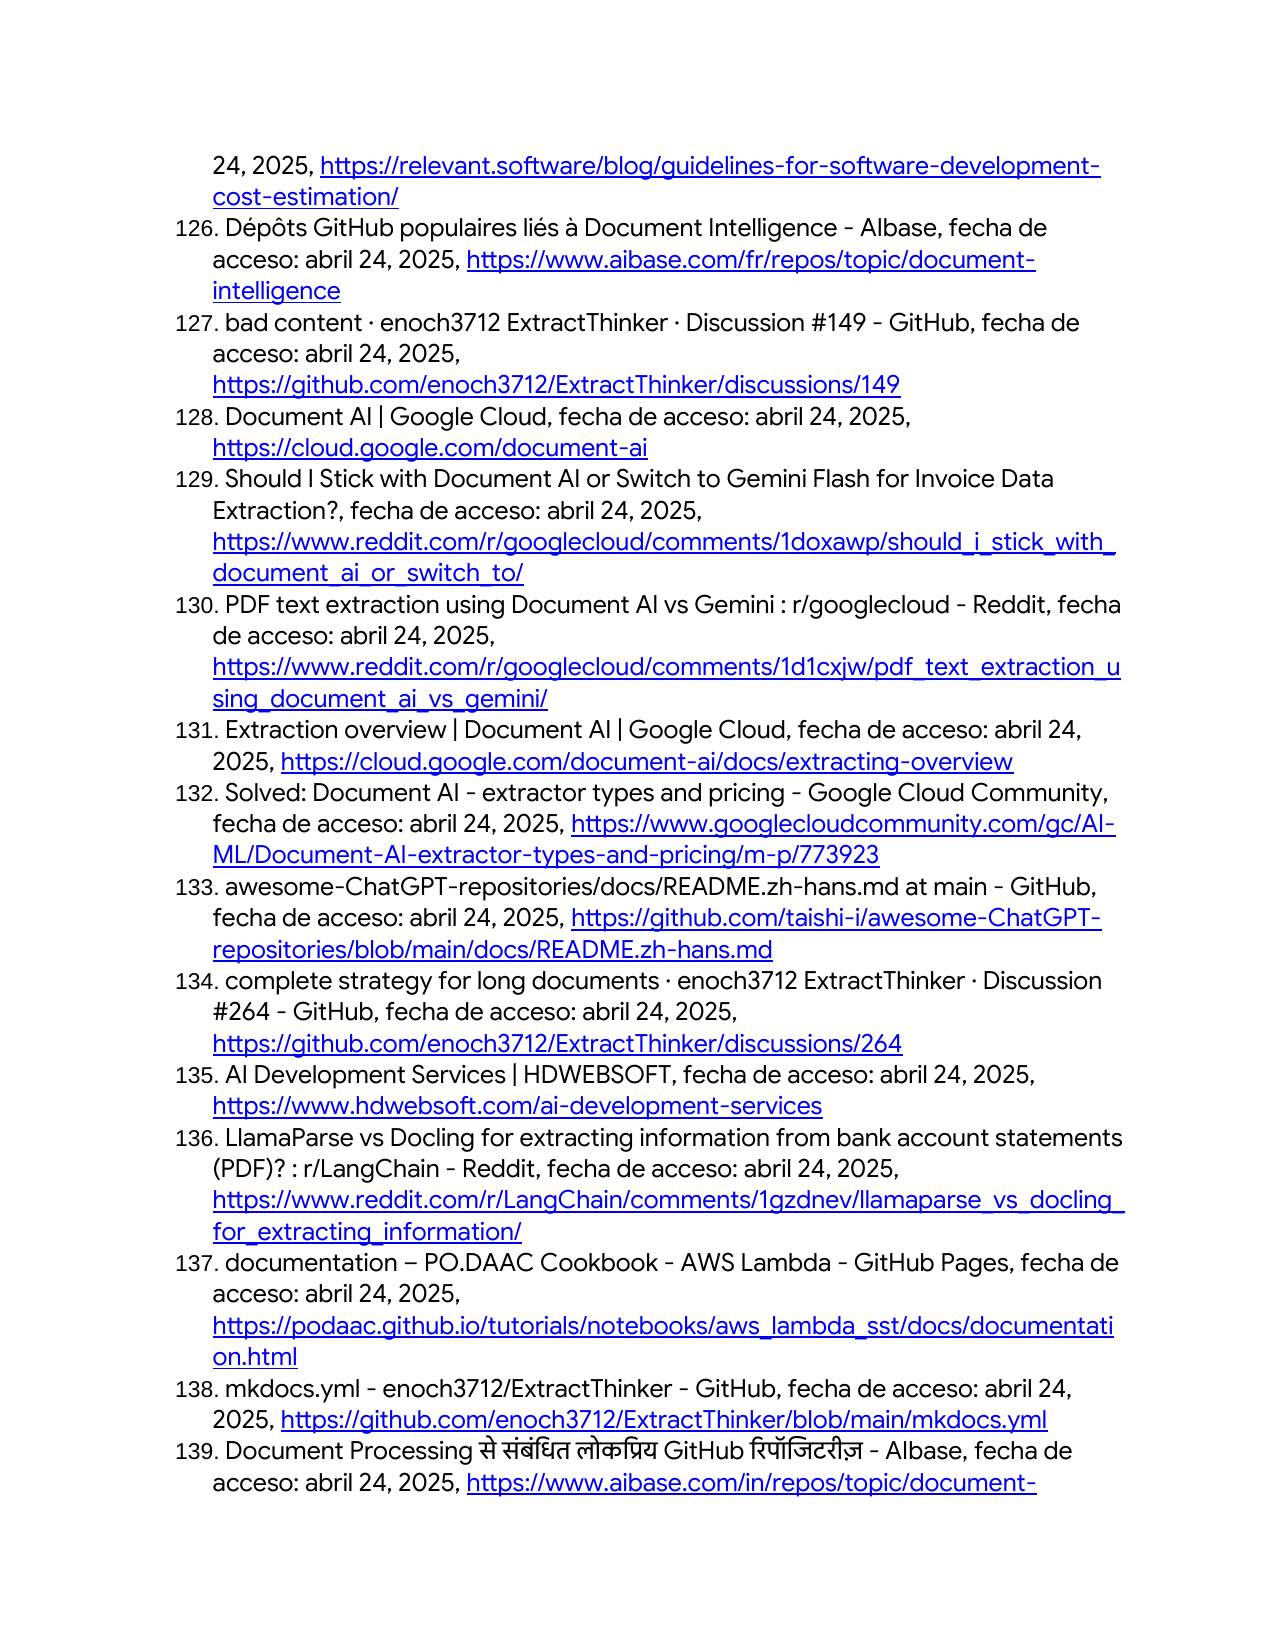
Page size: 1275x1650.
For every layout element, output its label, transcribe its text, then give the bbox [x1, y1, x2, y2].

list LlamaParse vs Docling for extracting information from bank account statements (PDF)? : r/LangChain - Reddit, fecha de acceso: abril 24, 2025, https://www.reddit.com/r/LangChain/comments/1gzdnev/llamaparse_vs_docling_for_extracting_information/ [175, 1122, 1125, 1247]
list mkdocs.yml - enoch3712/ExtractThinker - GitHub, fecha de acceso: abril 24, 2025, https://github.com/enoch3712/ExtractThinker/blob/main/mkdocs.yml [175, 1373, 1125, 1436]
list Should I Stick with Document AI or Switch to Gemini Flash for Invoice Data Extraction?, fecha de acceso: abril 24, 2025, https://www.reddit.com/r/googlecloud/comments/1doxawp/should_i_stick_with_document_ai_or_switch_to/ [175, 463, 1125, 589]
list Document AI | Google Cloud, fecha de acceso: abril 24, 2025, https://cloud.google.com/document-ai [175, 401, 1125, 463]
list Solved: Document AI - extractor types and pricing - Google Cloud Community, fecha de acceso: abril 24, 2025, https://www.googlecloudcommunity.com/gc/AI-ML/Document-AI-extractor-types-and-pricing/m-p/773923 [175, 777, 1125, 871]
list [175, 1436, 1125, 1498]
list bad content · enoch3712 ExtractThinker · Discussion #149 - GitHub, fecha de acceso: abril 24, 2025, https://github.com/enoch3712/ExtractThinker/discussions/149 [175, 307, 1125, 401]
list complete strategy for long documents · enoch3712 ExtractThinker · Discussion #264 - GitHub, fecha de acceso: abril 24, 2025, https://github.com/enoch3712/ExtractThinker/discussions/264 [175, 965, 1125, 1059]
list AI Development Services | HDWEBSOFT, fecha de acceso: abril 24, 2025, https://www.hdwebsoft.com/ai-development-services [175, 1059, 1125, 1122]
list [175, 150, 1125, 213]
list Extraction overview | Document AI | Google Cloud, fecha de acceso: abril 24, 2025, https://cloud.google.com/document-ai/docs/extracting-overview [175, 714, 1125, 777]
list PDF text extraction using Document AI vs Gemini : r/googlecloud - Reddit, fecha de acceso: abril 24, 2025, https://www.reddit.com/r/googlecloud/comments/1d1cxjw/pdf_text_extraction_using_document_ai_vs_gemini/ [175, 589, 1125, 714]
list Dépôts GitHub populaires liés à Document Intelligence - AIbase, fecha de acceso: abril 24, 2025, https://www.aibase.com/fr/repos/topic/document-intelligence [175, 213, 1125, 307]
list awesome-ChatGPT-repositories/docs/README.zh-hans.md at main - GitHub, fecha de acceso: abril 24, 2025, https://github.com/taishi-i/awesome-ChatGPT-repositories/blob/main/docs/README.zh-hans.md [175, 871, 1125, 965]
list documentation – PO.DAAC Cookbook - AWS Lambda - GitHub Pages, fecha de acceso: abril 24, 2025, https://podaac.github.io/tutorials/notebooks/aws_lambda_sst/docs/documentation.html [175, 1247, 1125, 1373]
